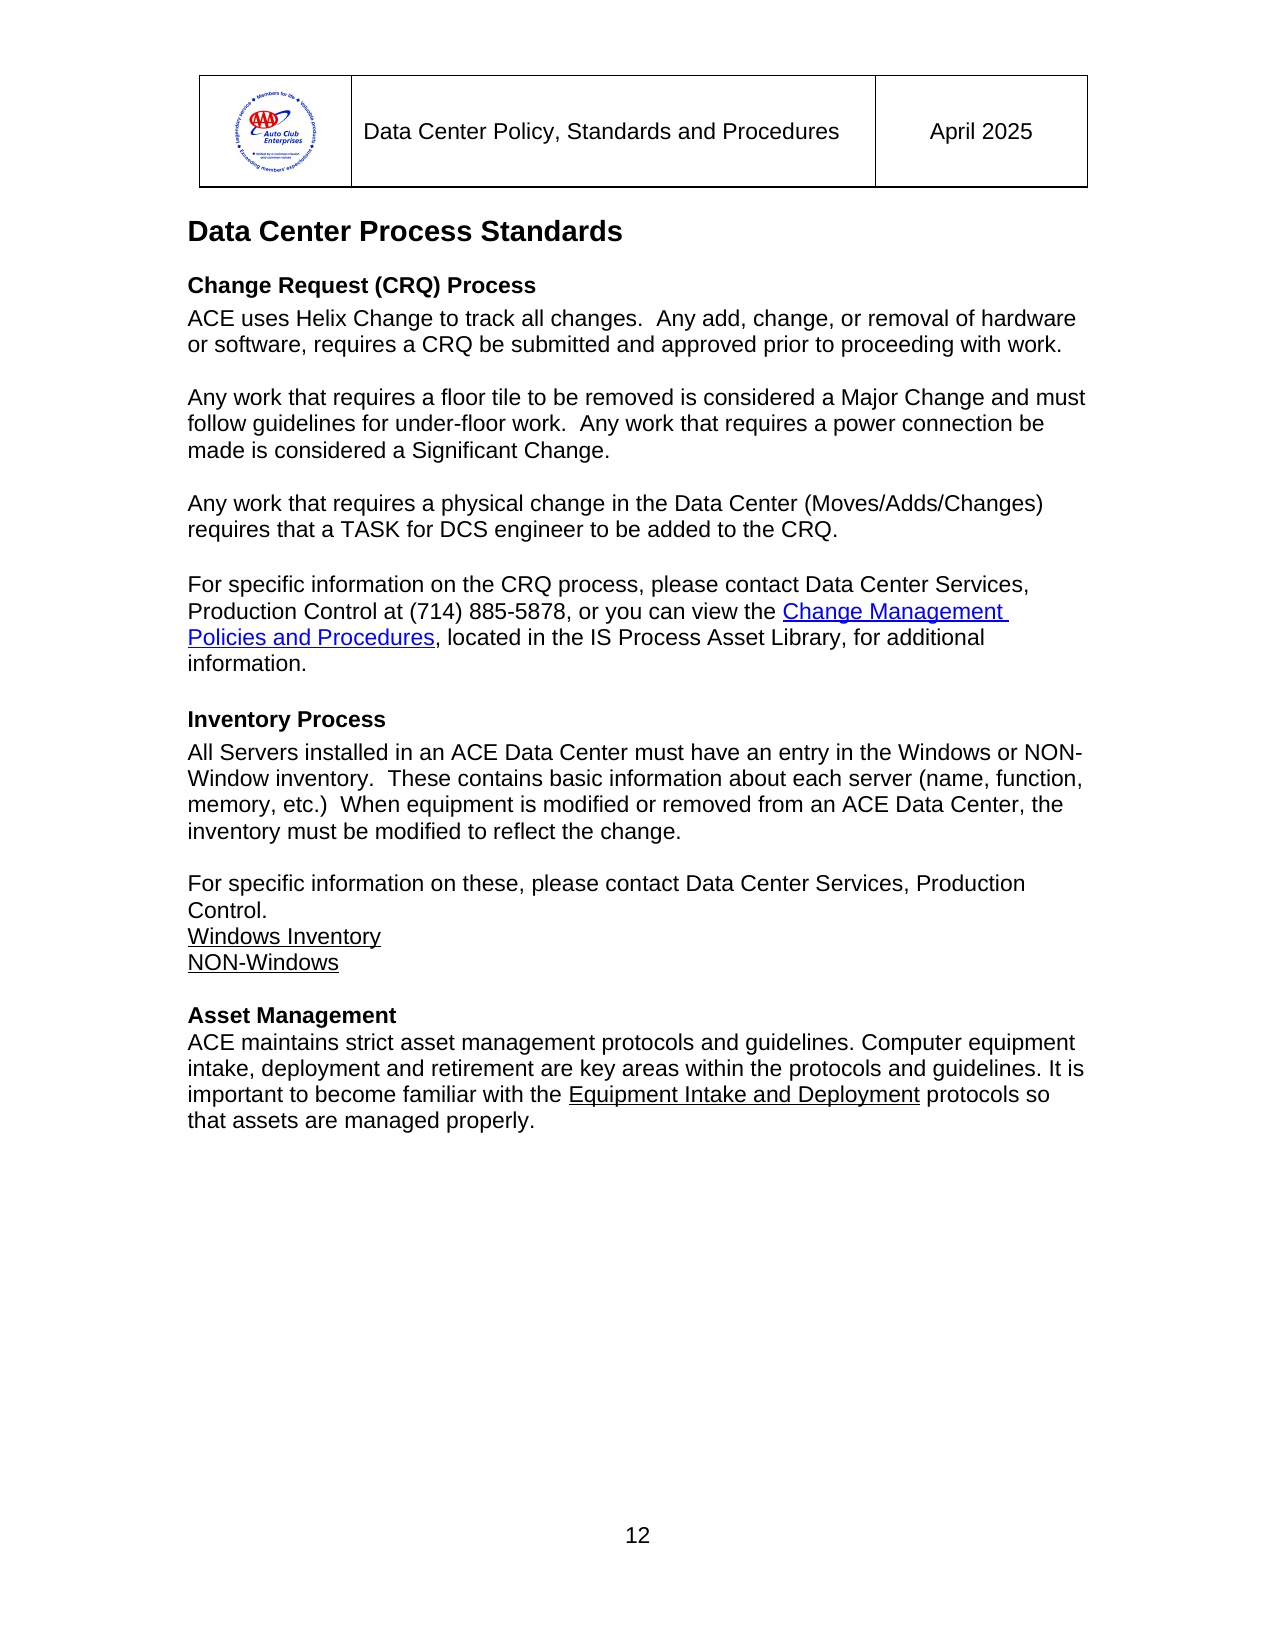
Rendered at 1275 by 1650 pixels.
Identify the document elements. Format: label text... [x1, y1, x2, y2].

text All Servers installed in an ACE Data Center must have an entry in the Windows or NON-Window inventory. These contains basic information about each server (name, function, memory, etc.) When equipment is modified or removed from an ACE Data Center, the inventory must be modified to reflect the change. [187, 738, 1087, 844]
text Any work that requires a physical change in the Data Center (Moves/Adds/Changes) requires that a TASK for DCS engineer to be added to the CRQ. [187, 489, 1087, 542]
text Any work that requires a floor tile to be removed is considered a Major Change and must follow guidelines for under-floor work. Any work that requires a power connection be made is considered a Significant Change. [187, 384, 1087, 463]
subtitle Asset Management [187, 1002, 1087, 1028]
picture [234, 90, 317, 173]
text For specific information on the CRQ process, please contact Data Center Services, Production Control at (714) 885-5878, or you can view the Change Management Policies and Procedures, located in the IS Process Asset Library, for additional information. [187, 571, 1087, 677]
subtitle Data Center Process Standards [187, 214, 1087, 247]
subtitle Change Request (CRQ) Process [187, 272, 1087, 299]
text NON-Windows [187, 949, 1087, 976]
text ACE uses Helix Change to track all changes. Any add, change, or removal of hardware or software, requires a CRQ be submitted and approved prior to proceeding with work. [187, 305, 1087, 358]
subtitle Inventory Process [187, 706, 1087, 732]
text Windows Inventory [187, 923, 1087, 949]
text ACE maintains strict asset management protocols and guidelines. Computer equipment intake, deployment and retirement are key areas within the protocols and guidelines. It is important to become familiar with the Equipment Intake and Deployment protocols so that assets are managed properly. [187, 1028, 1087, 1134]
text For specific information on these, please contact Data Center Services, Production Control. [187, 870, 1087, 923]
